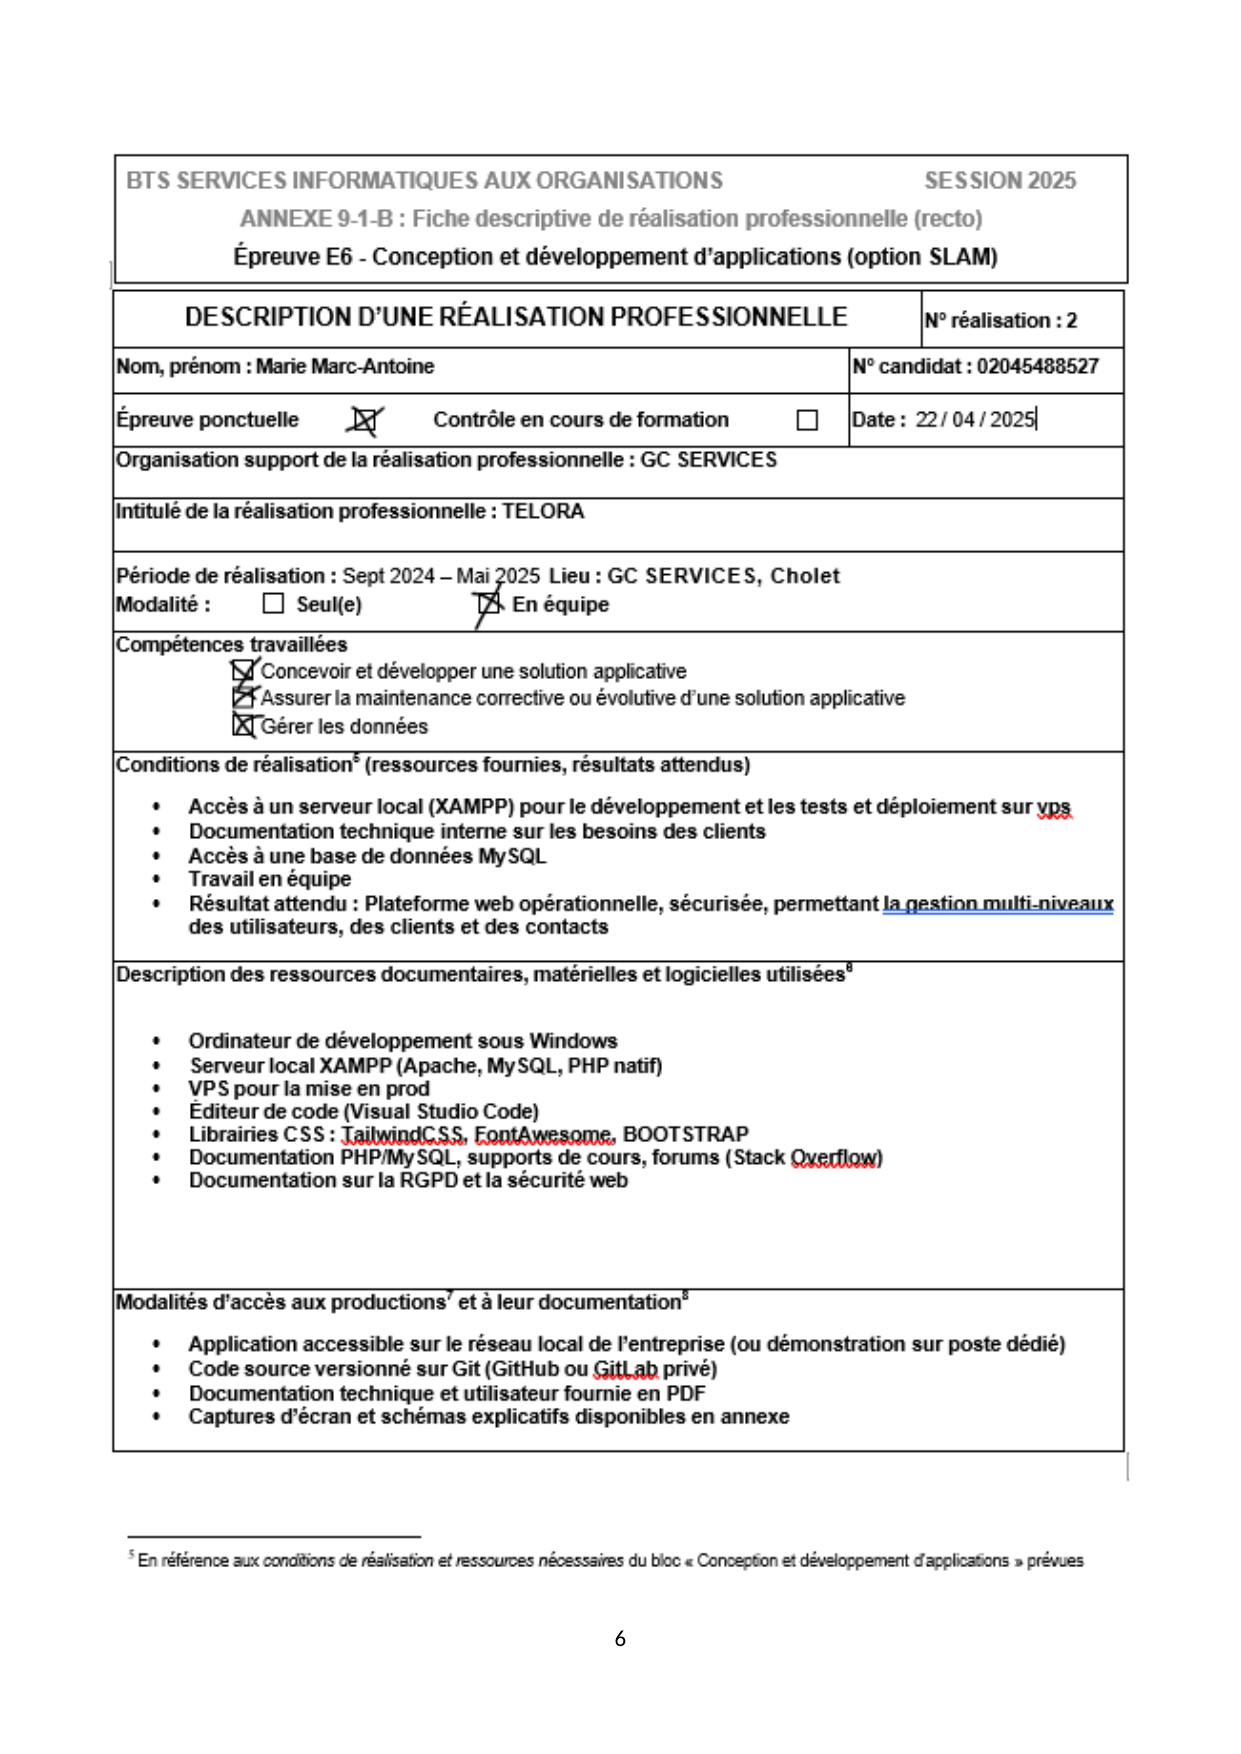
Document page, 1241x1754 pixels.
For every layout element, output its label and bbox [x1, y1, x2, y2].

picture [107, 150, 1129, 1585]
